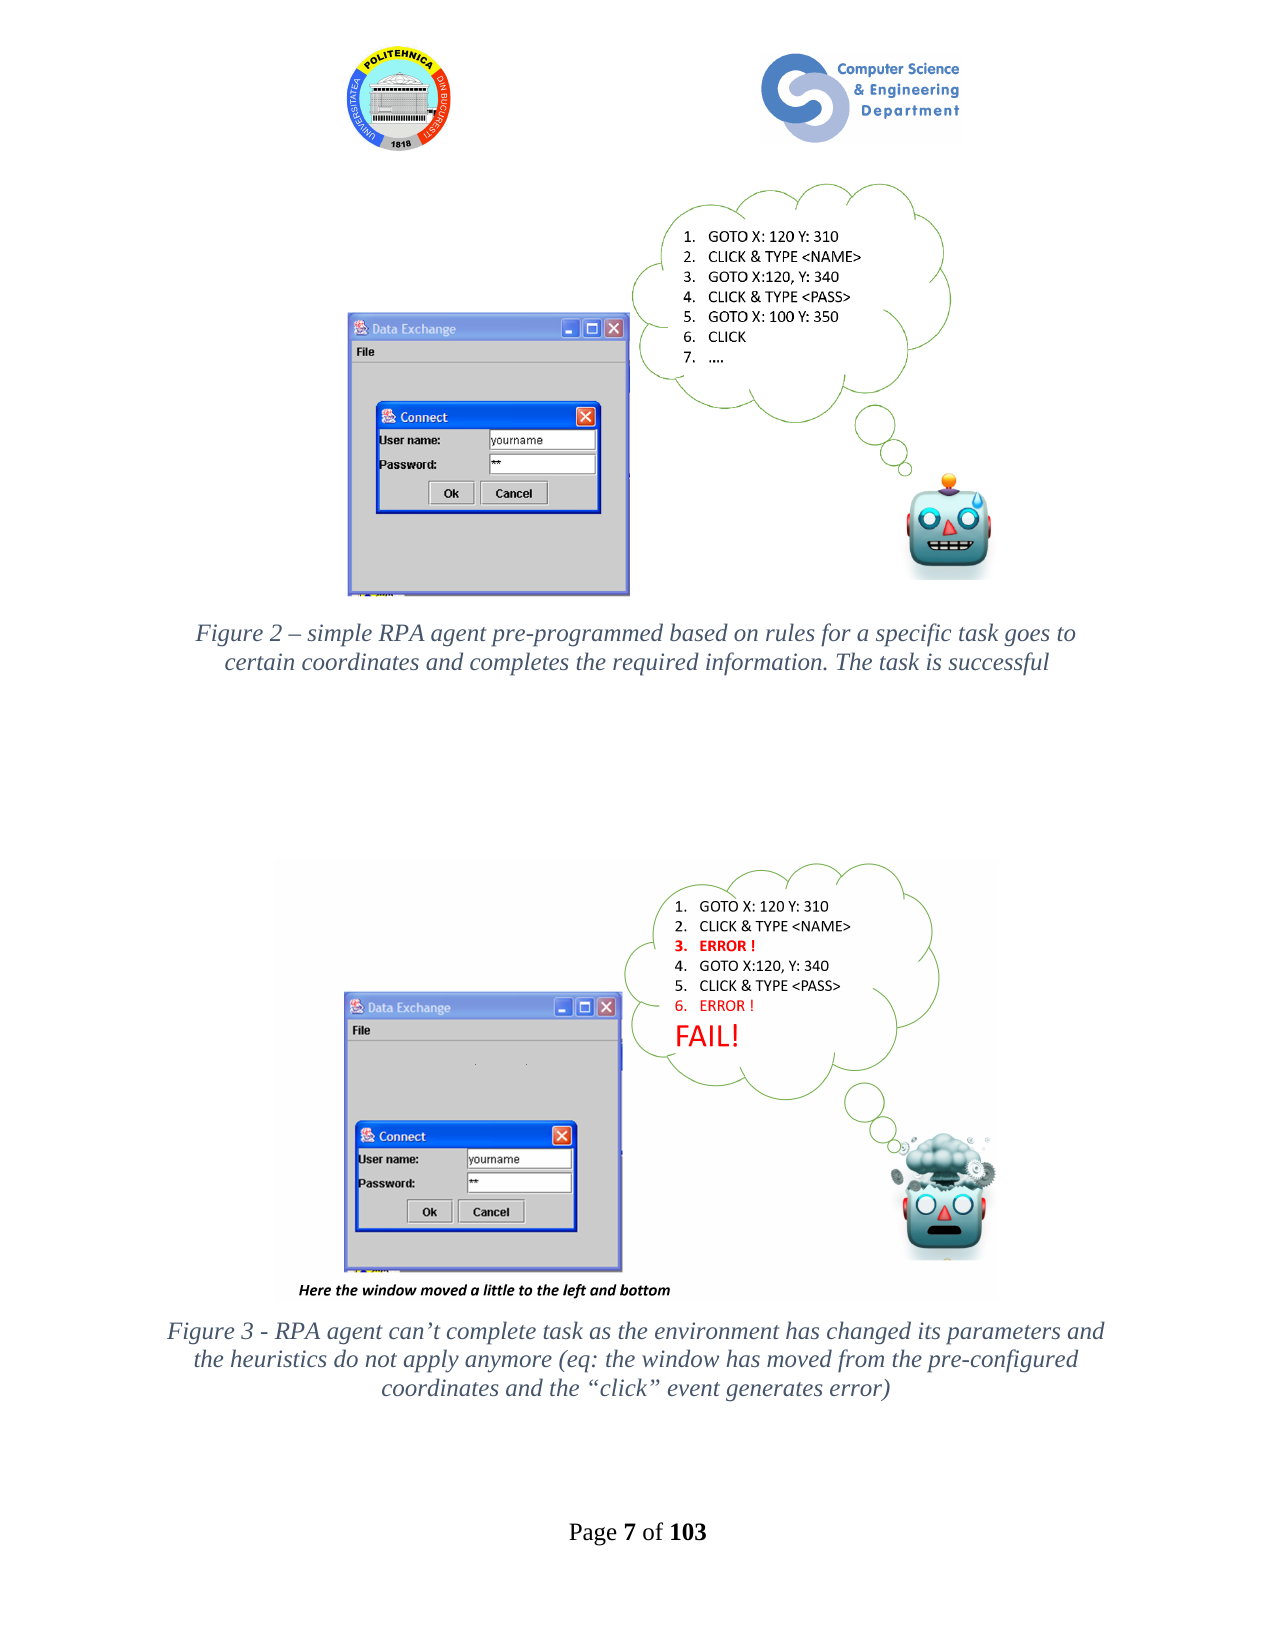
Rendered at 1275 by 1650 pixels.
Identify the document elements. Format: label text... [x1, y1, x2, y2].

picture [760, 53, 963, 144]
picture [320, 178, 1014, 604]
picture [274, 859, 1000, 1302]
picture [346, 46, 451, 151]
